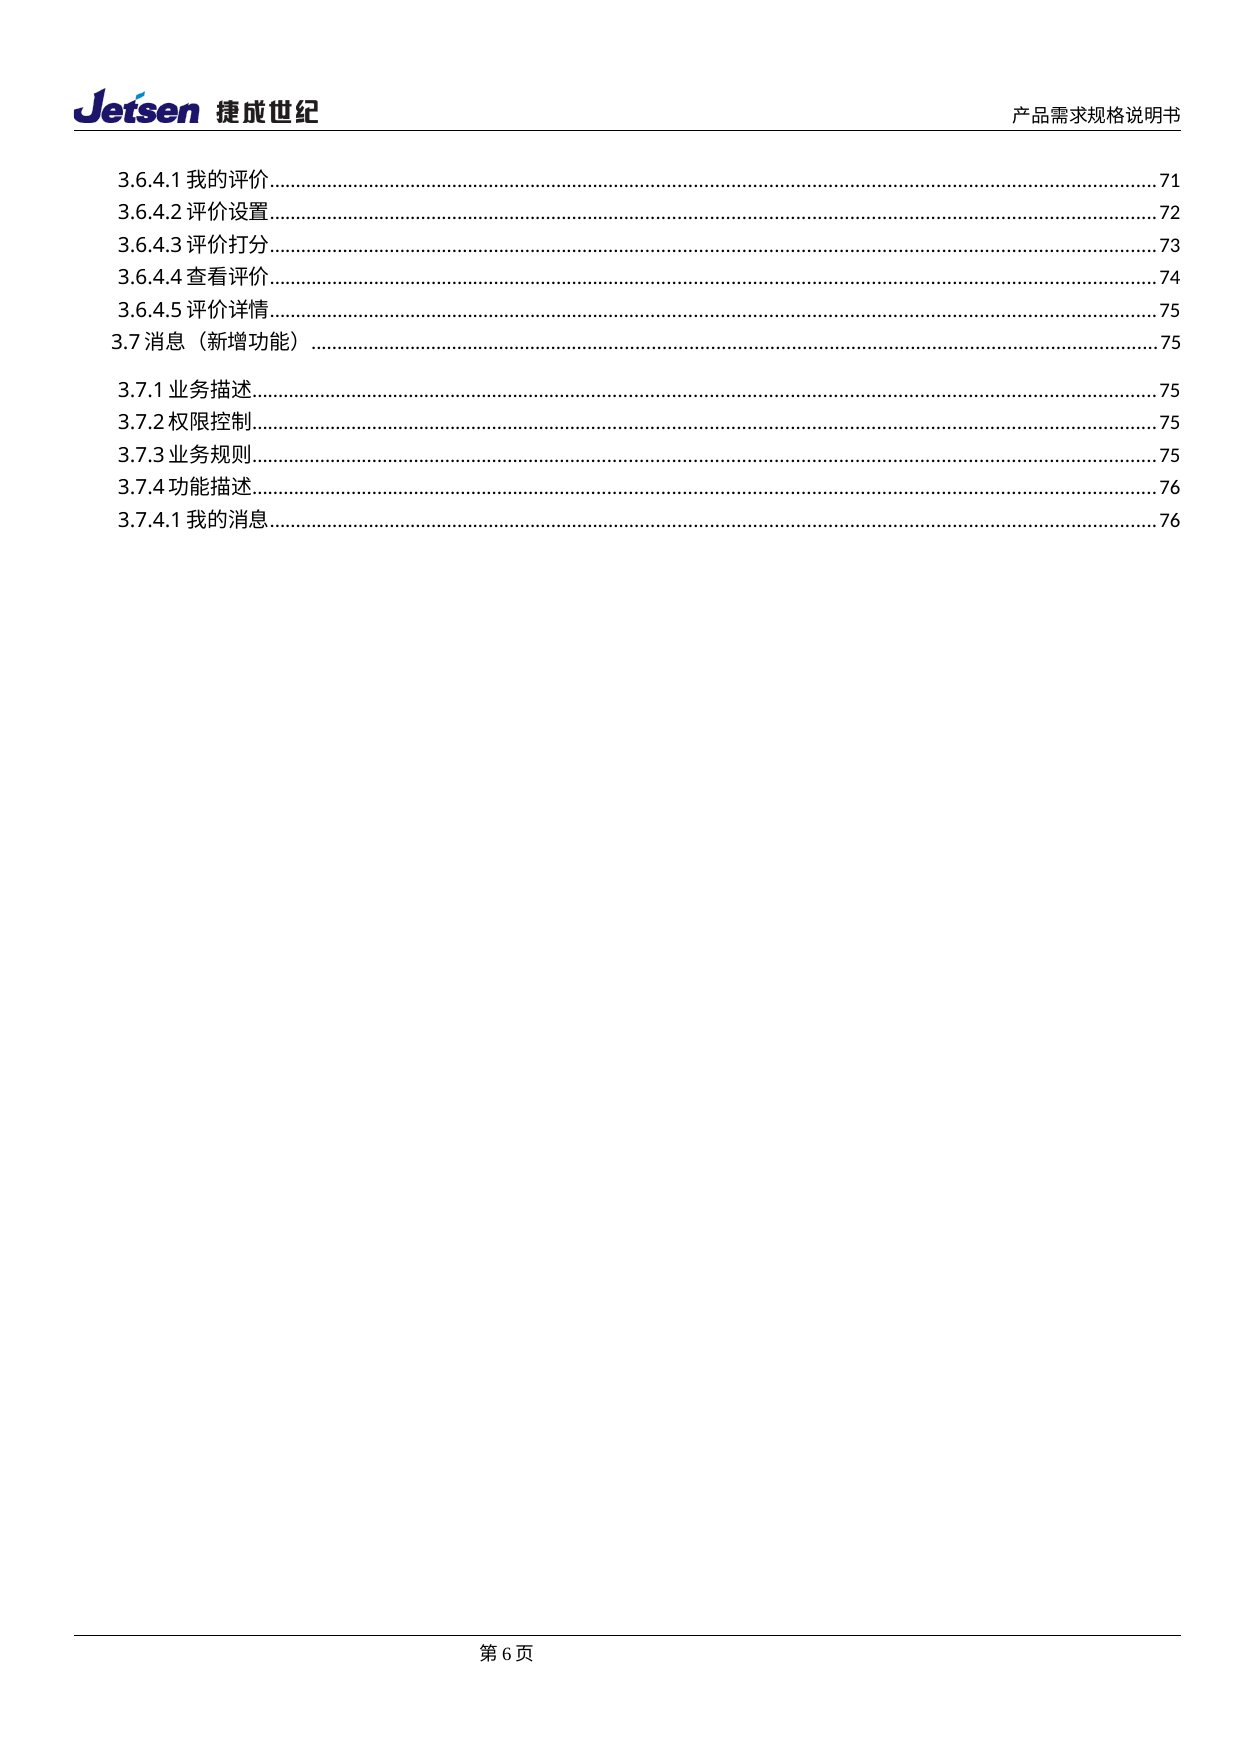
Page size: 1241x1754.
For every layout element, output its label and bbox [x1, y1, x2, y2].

picture [73, 88, 318, 123]
